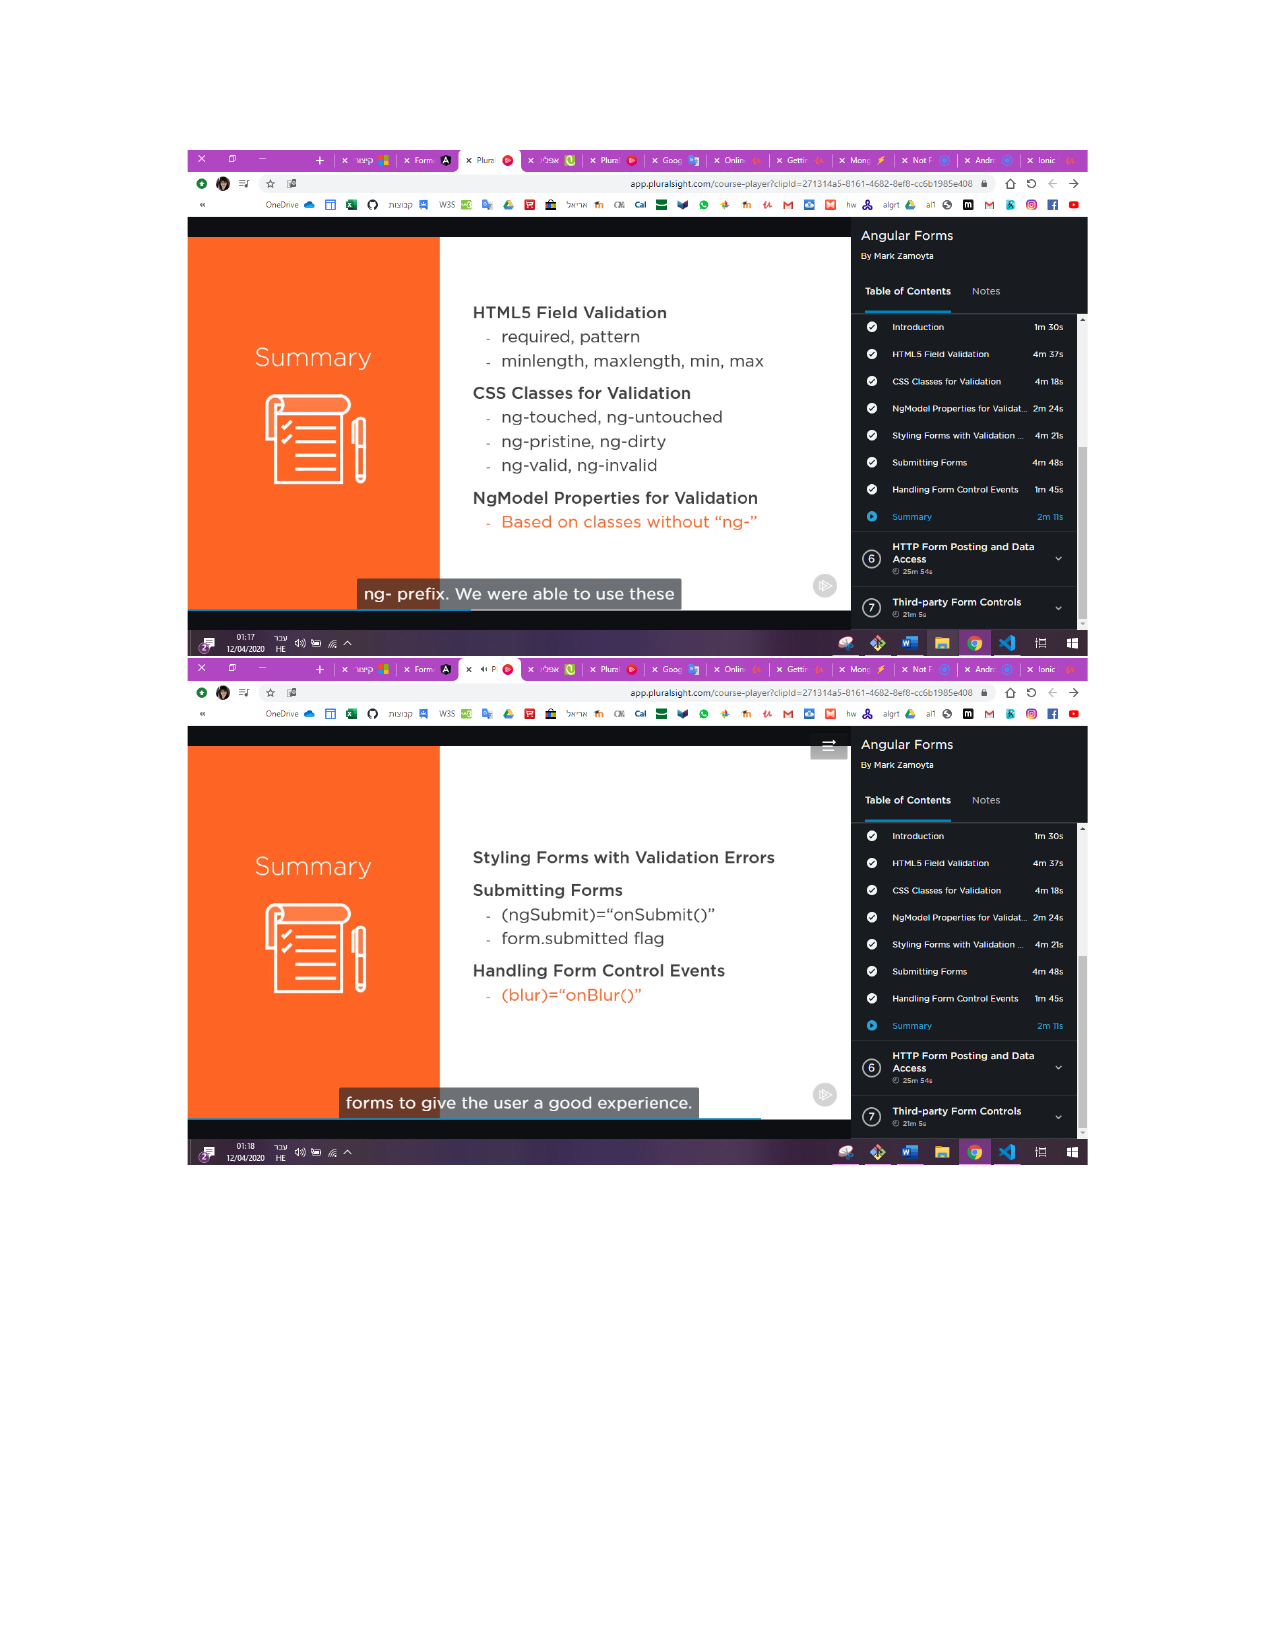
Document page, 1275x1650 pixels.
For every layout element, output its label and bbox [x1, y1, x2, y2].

picture [187, 150, 1088, 656]
picture [187, 658, 1088, 1165]
